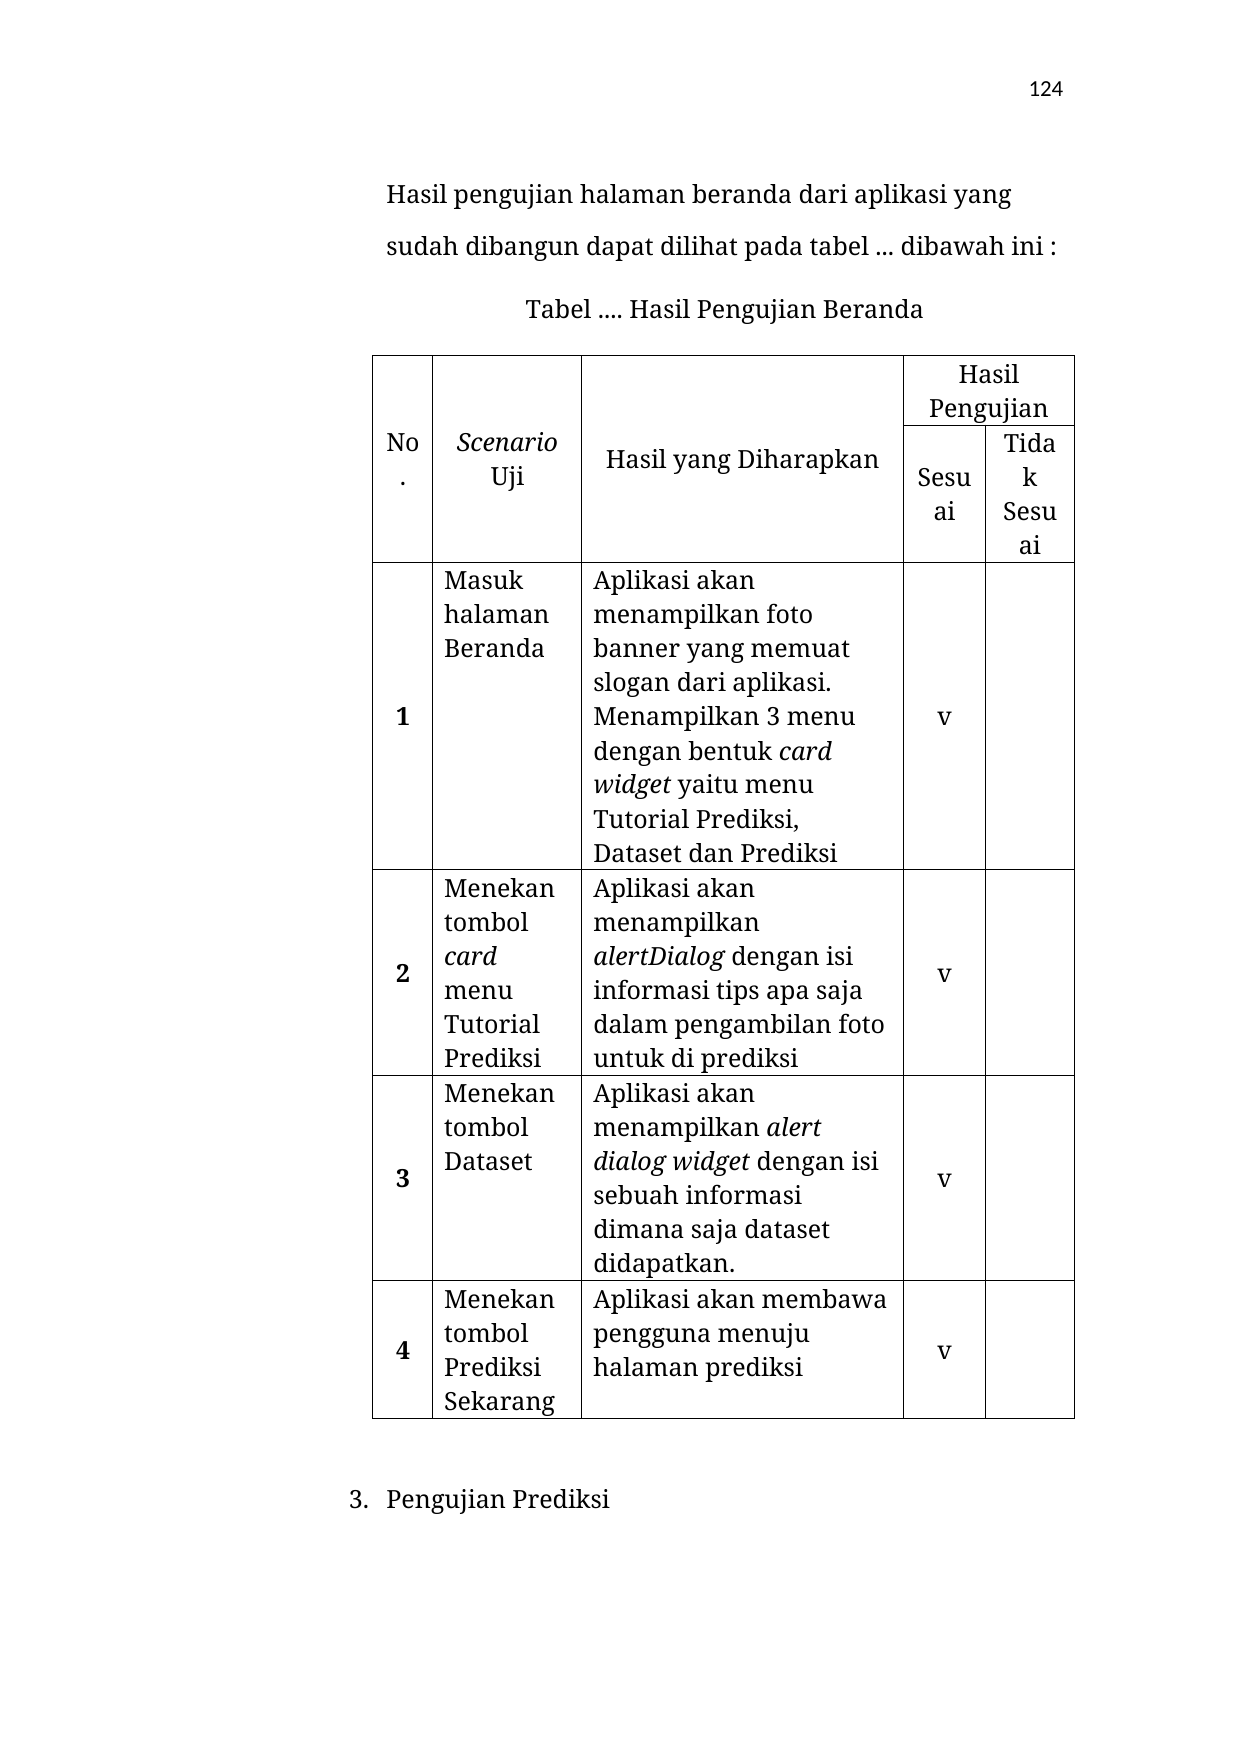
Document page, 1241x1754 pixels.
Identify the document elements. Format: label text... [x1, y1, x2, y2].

table_cell [986, 1076, 1074, 1280]
table_cell Tidak Sesuai [986, 426, 1074, 562]
table_cell v [904, 563, 985, 869]
table_cell v [904, 1076, 985, 1280]
table_cell [986, 563, 1074, 869]
table_cell Aplikasi akan menampilkan foto banner yang memuat slogan dari aplikasi. Menampilkan 3 menu dengan bentuk card widget yaitu menu Tutorial Prediksi, Dataset dan Prediksi [582, 563, 903, 869]
table_cell 2 [373, 870, 432, 1075]
table_cell Aplikasi akan membawa pengguna menuju halaman prediksi [582, 1281, 903, 1417]
list Hasil pengujian halaman beranda dari aplikasi yang sudah dibangun dapat dilihat pada tabel ... dibawah ini : [386, 177, 1063, 262]
table_cell [986, 870, 1074, 1075]
table_header Hasil yang Diharapkan [582, 356, 903, 562]
table_cell 1 [373, 563, 432, 869]
list Tabel .... Hasil Pengujian Beranda [386, 292, 1063, 326]
list Pengujian Prediksi [349, 1482, 1063, 1516]
table_header Scenario Uji [433, 356, 581, 562]
table_cell Menekan tombol Dataset [433, 1076, 581, 1280]
table_cell Menekan tombol Prediksi Sekarang [433, 1281, 581, 1417]
table_cell 3 [373, 1076, 432, 1280]
table_cell Sesuai [904, 426, 985, 562]
table_header No. [373, 356, 432, 562]
table_header Hasil Pengujian [904, 356, 1074, 424]
table_cell [986, 1281, 1074, 1417]
table_cell Aplikasi akan menampilkan alert dialog widget dengan isi sebuah informasi dimana saja dataset didapatkan. [582, 1076, 903, 1280]
table_cell 4 [373, 1281, 432, 1417]
table_cell v [904, 1281, 985, 1417]
table_cell Masuk halaman Beranda [433, 563, 581, 869]
table_cell Menekan tombol card menu Tutorial Prediksi [433, 870, 581, 1075]
table_cell Aplikasi akan menampilkan alertDialog dengan isi informasi tips apa saja dalam pengambilan foto untuk di prediksi [582, 870, 903, 1075]
table_cell v [904, 870, 985, 1075]
